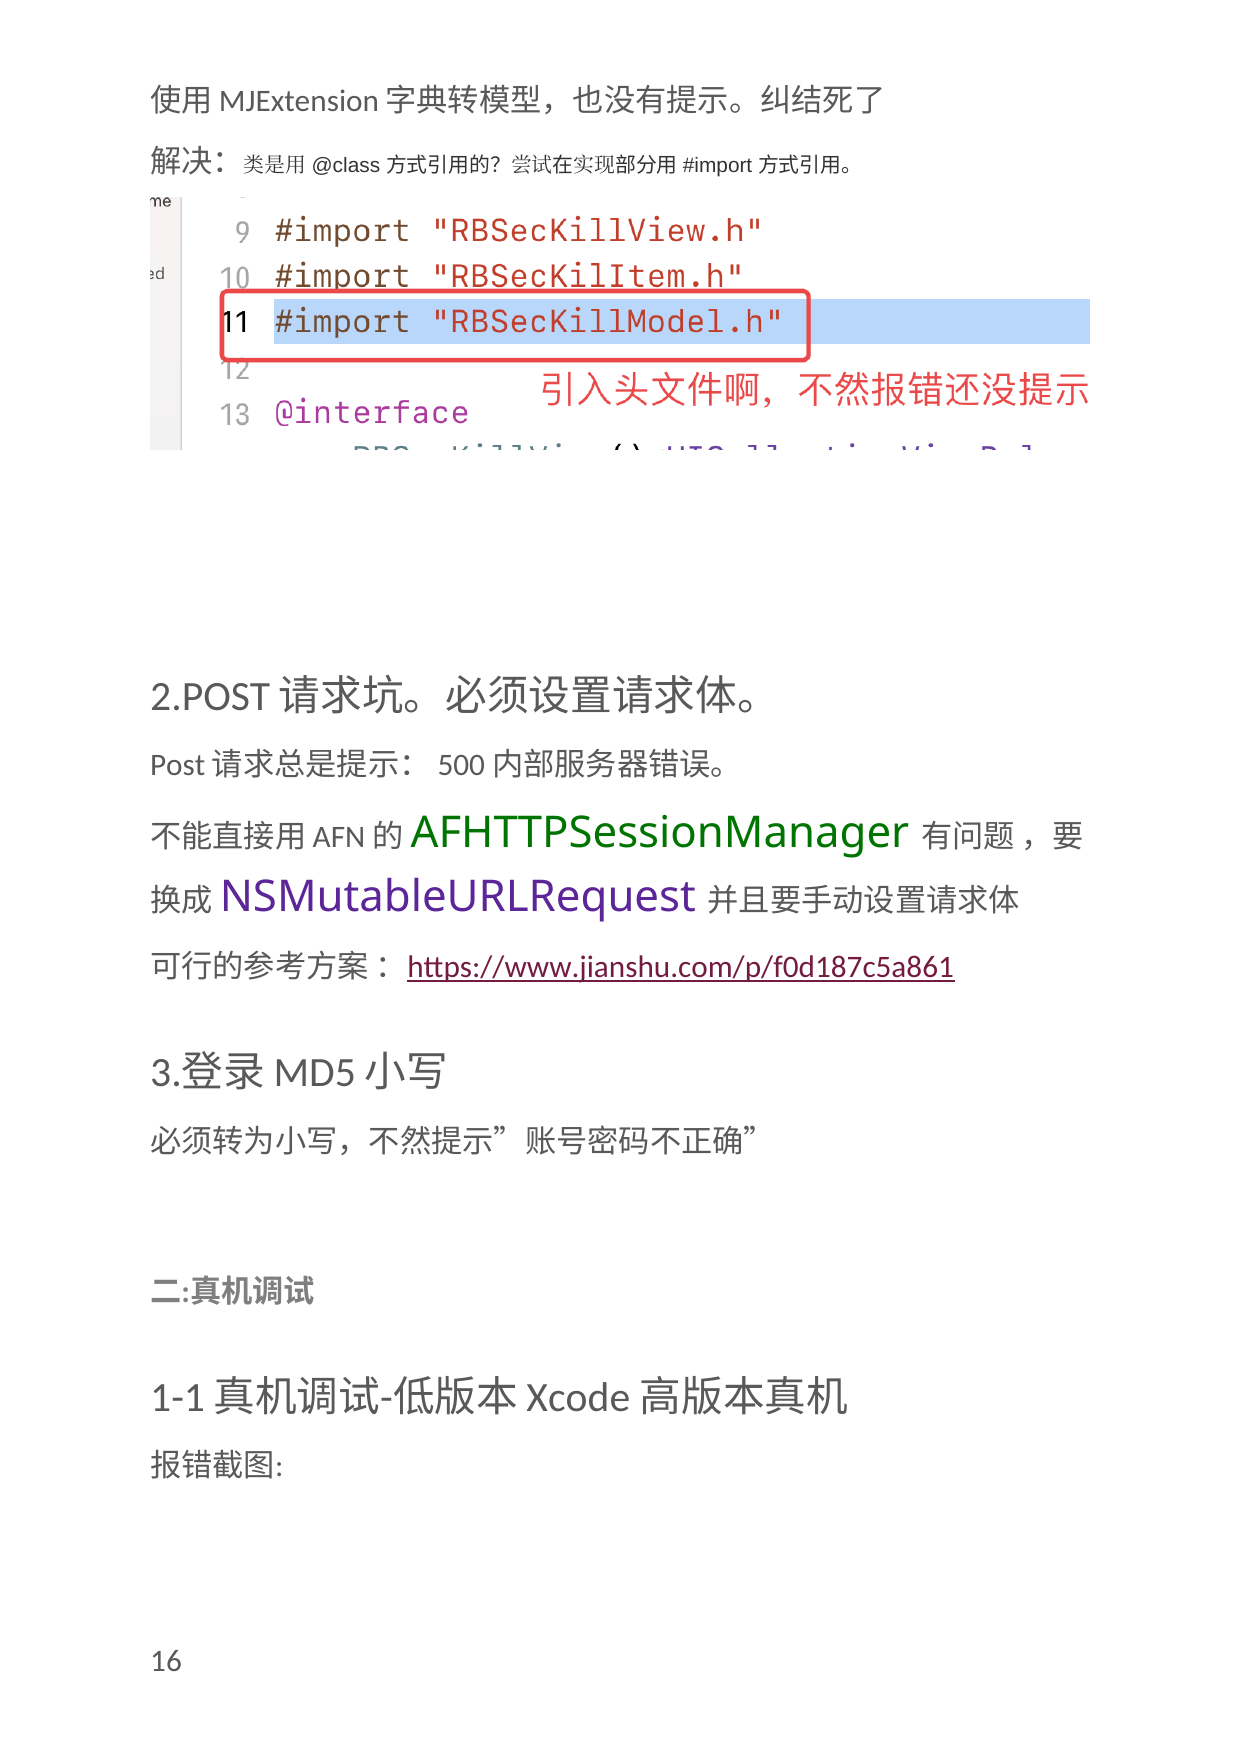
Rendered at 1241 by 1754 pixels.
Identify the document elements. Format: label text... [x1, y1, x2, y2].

text 使用MJExtension字典转模型，也没有提示。纠结死了 [150, 75, 1090, 120]
text 不能直接用AFN 的 AFHTTPSessionManager 有问题 ，要换成 NSMutableURLRequest 并且要手动设置请求体 [150, 800, 1090, 924]
subtitle 二:真机调试 [150, 1266, 1090, 1311]
picture [150, 197, 1090, 450]
text 可行的参考方案 ：https://www.jianshu.com/p/f0d187c5a861 [150, 941, 1090, 987]
text Post请求总是提示： 500 内部服务器错误。 [150, 739, 1090, 784]
subtitle 2.POST请求坑。必须设置请求体。 [150, 662, 1090, 722]
text 解决：类是用 @class 方式引用的？尝试在实现部分用 #import 方式引用。 [150, 136, 1090, 181]
text 报错截图: [150, 1440, 1090, 1486]
subtitle 3.登录MD5小写 [150, 1038, 1090, 1098]
text 必须转为小写，不然提示”账号密码不正确” [150, 1116, 1090, 1161]
subtitle 1-1真机调试-低版本Xcode 高版本真机 [150, 1363, 1090, 1423]
